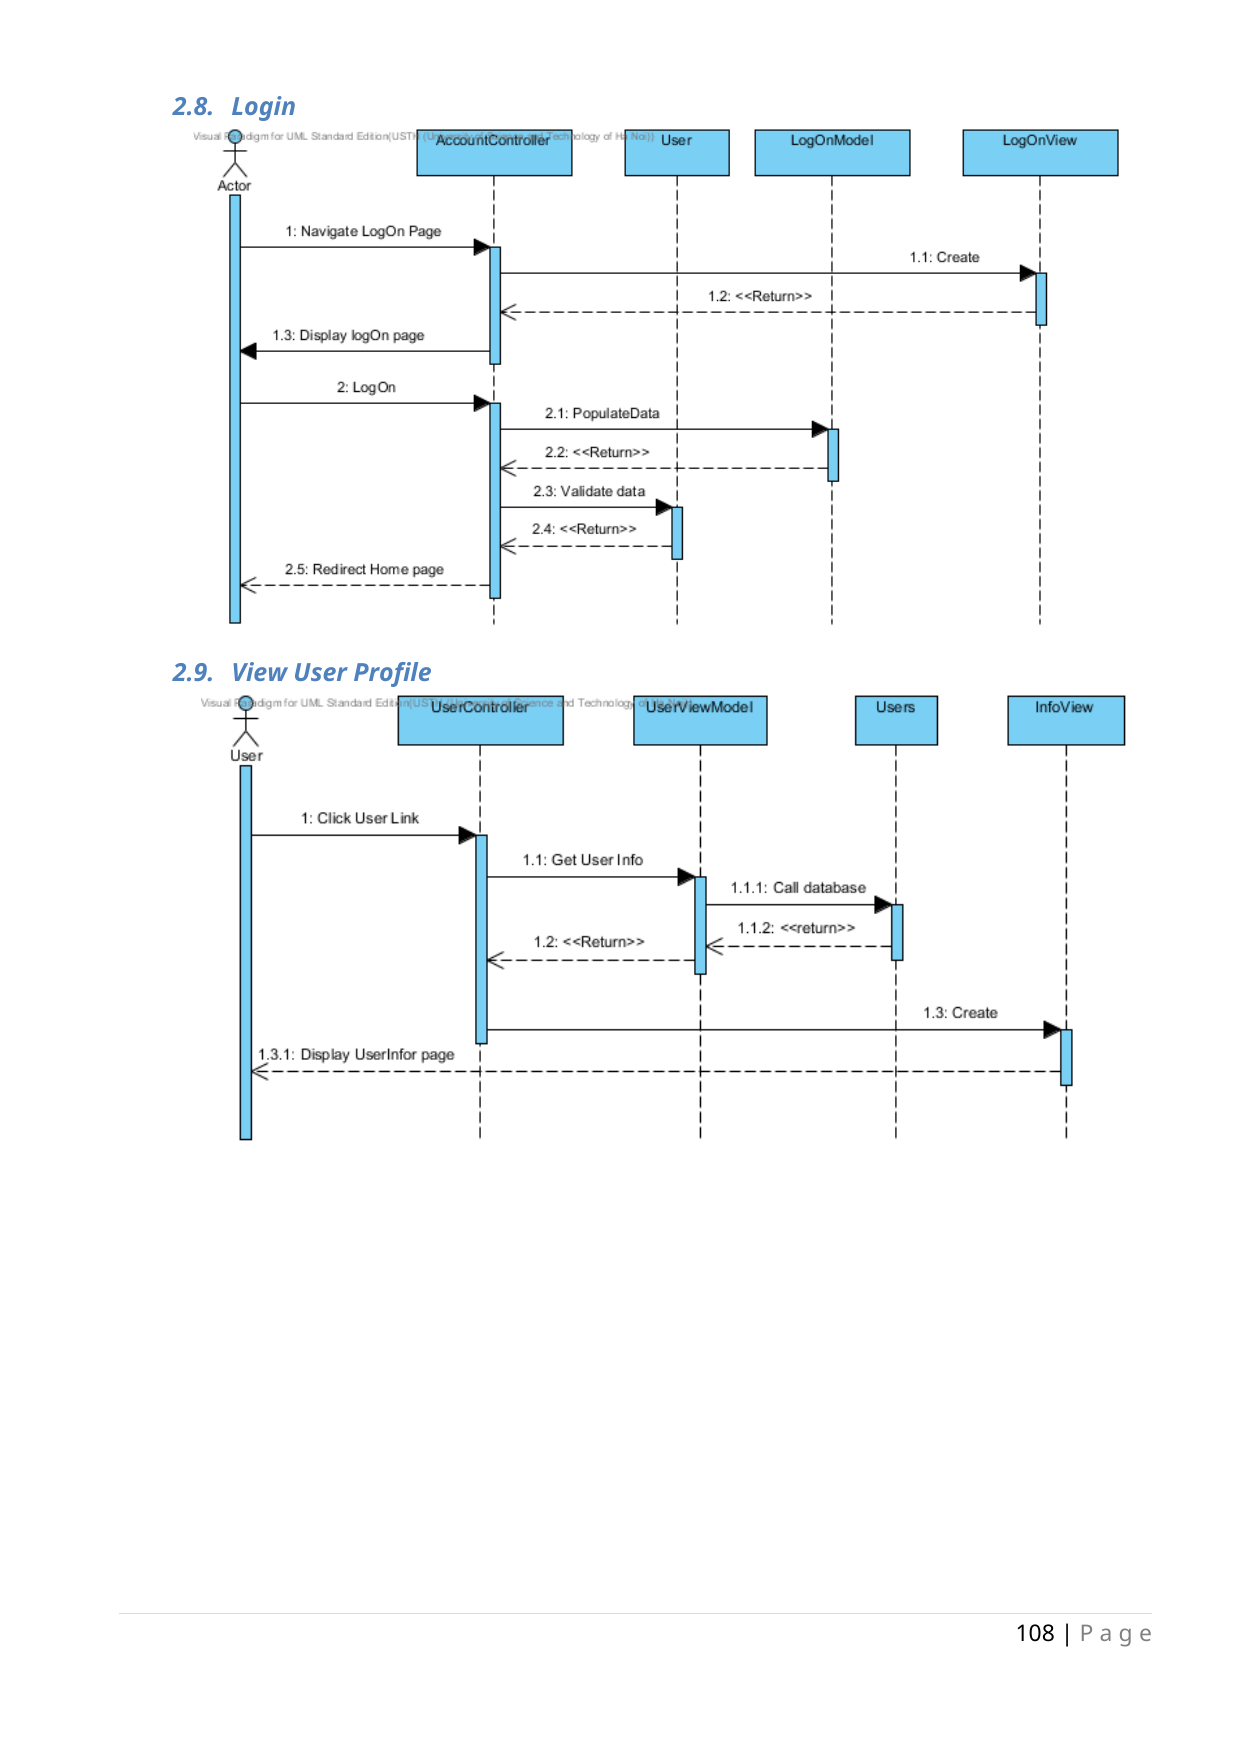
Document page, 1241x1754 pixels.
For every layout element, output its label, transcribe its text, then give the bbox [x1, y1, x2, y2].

subtitle View User Profile [193, 654, 1152, 688]
subtitle Login [193, 88, 1152, 123]
picture [201, 693, 1131, 1146]
picture [193, 127, 1124, 629]
